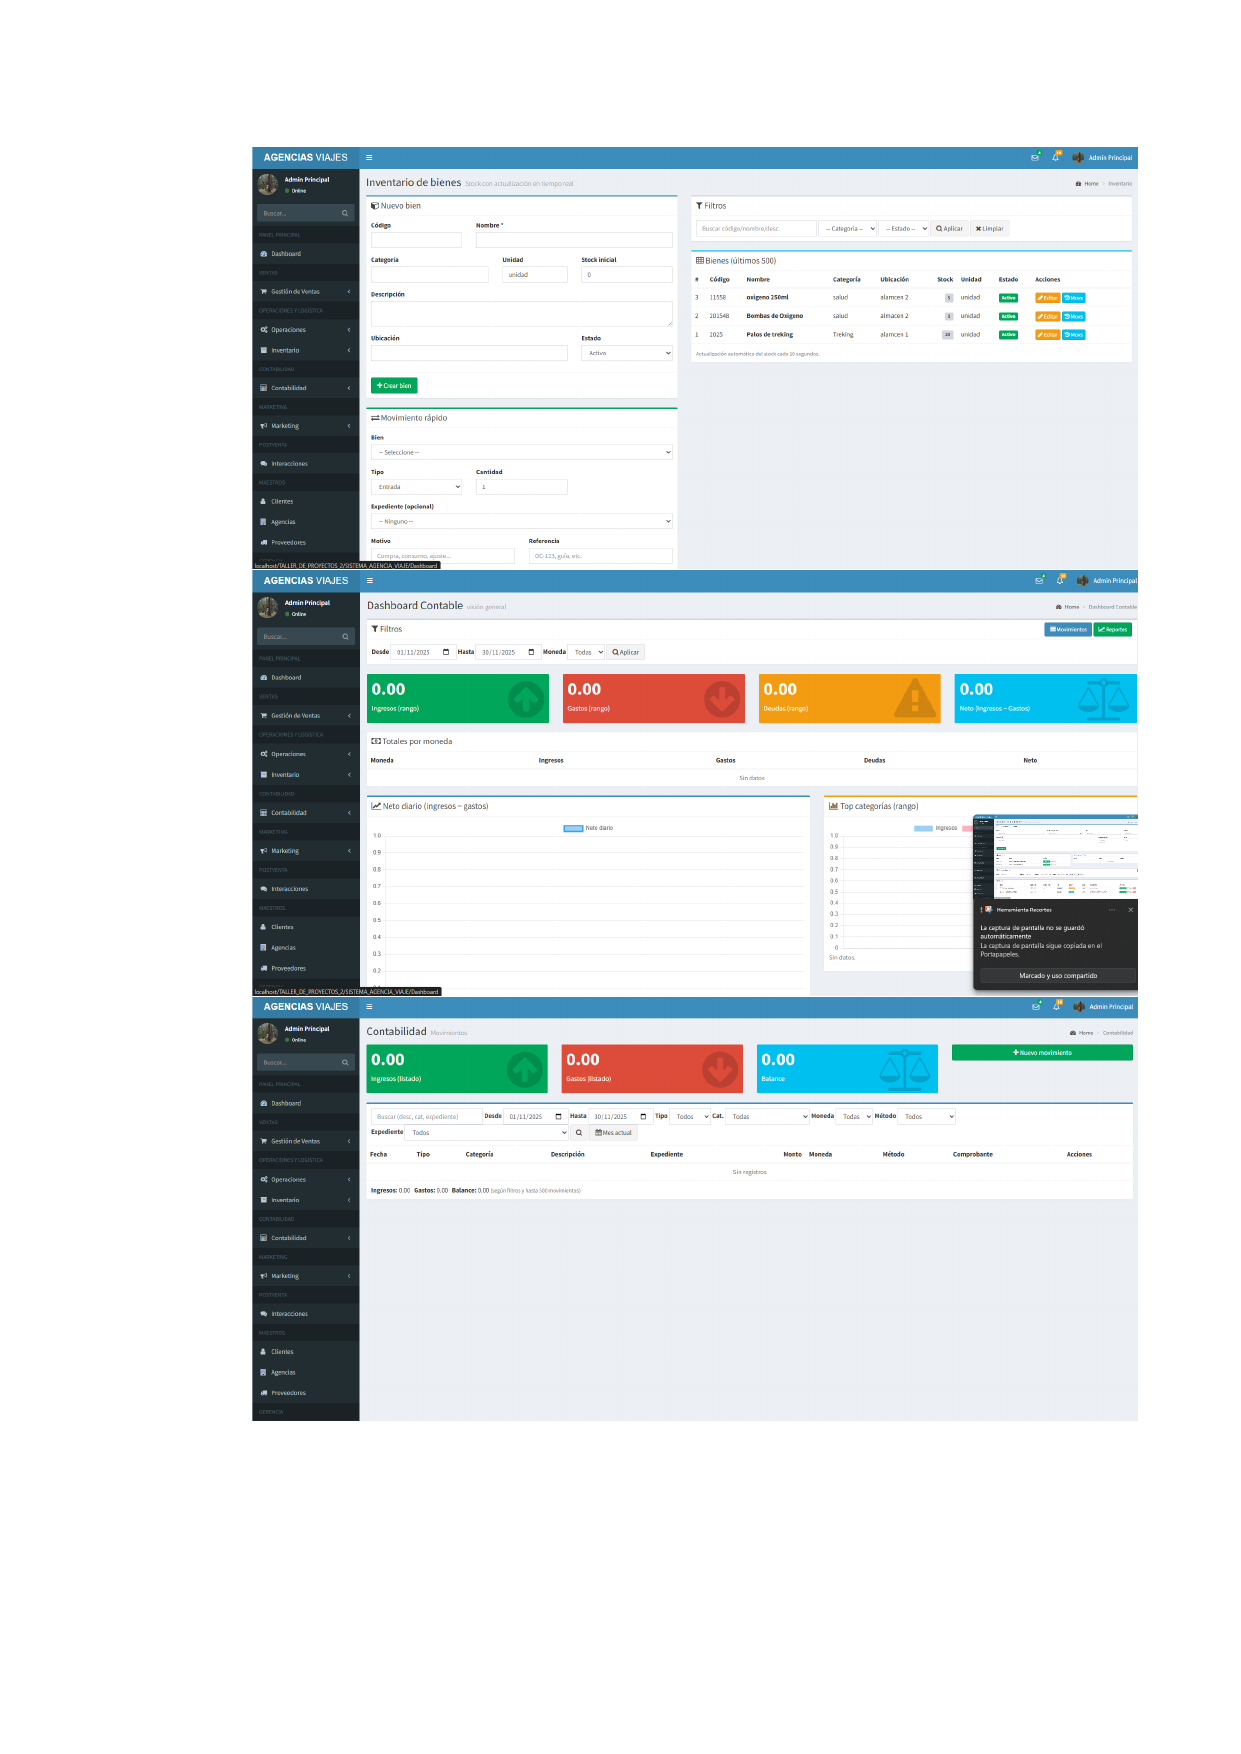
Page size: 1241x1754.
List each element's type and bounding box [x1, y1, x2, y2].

picture [252, 997, 1138, 1421]
picture [962, 684, 968, 693]
picture [976, 707, 987, 711]
picture [978, 684, 991, 694]
picture [252, 147, 1138, 569]
picture [252, 570, 1138, 996]
